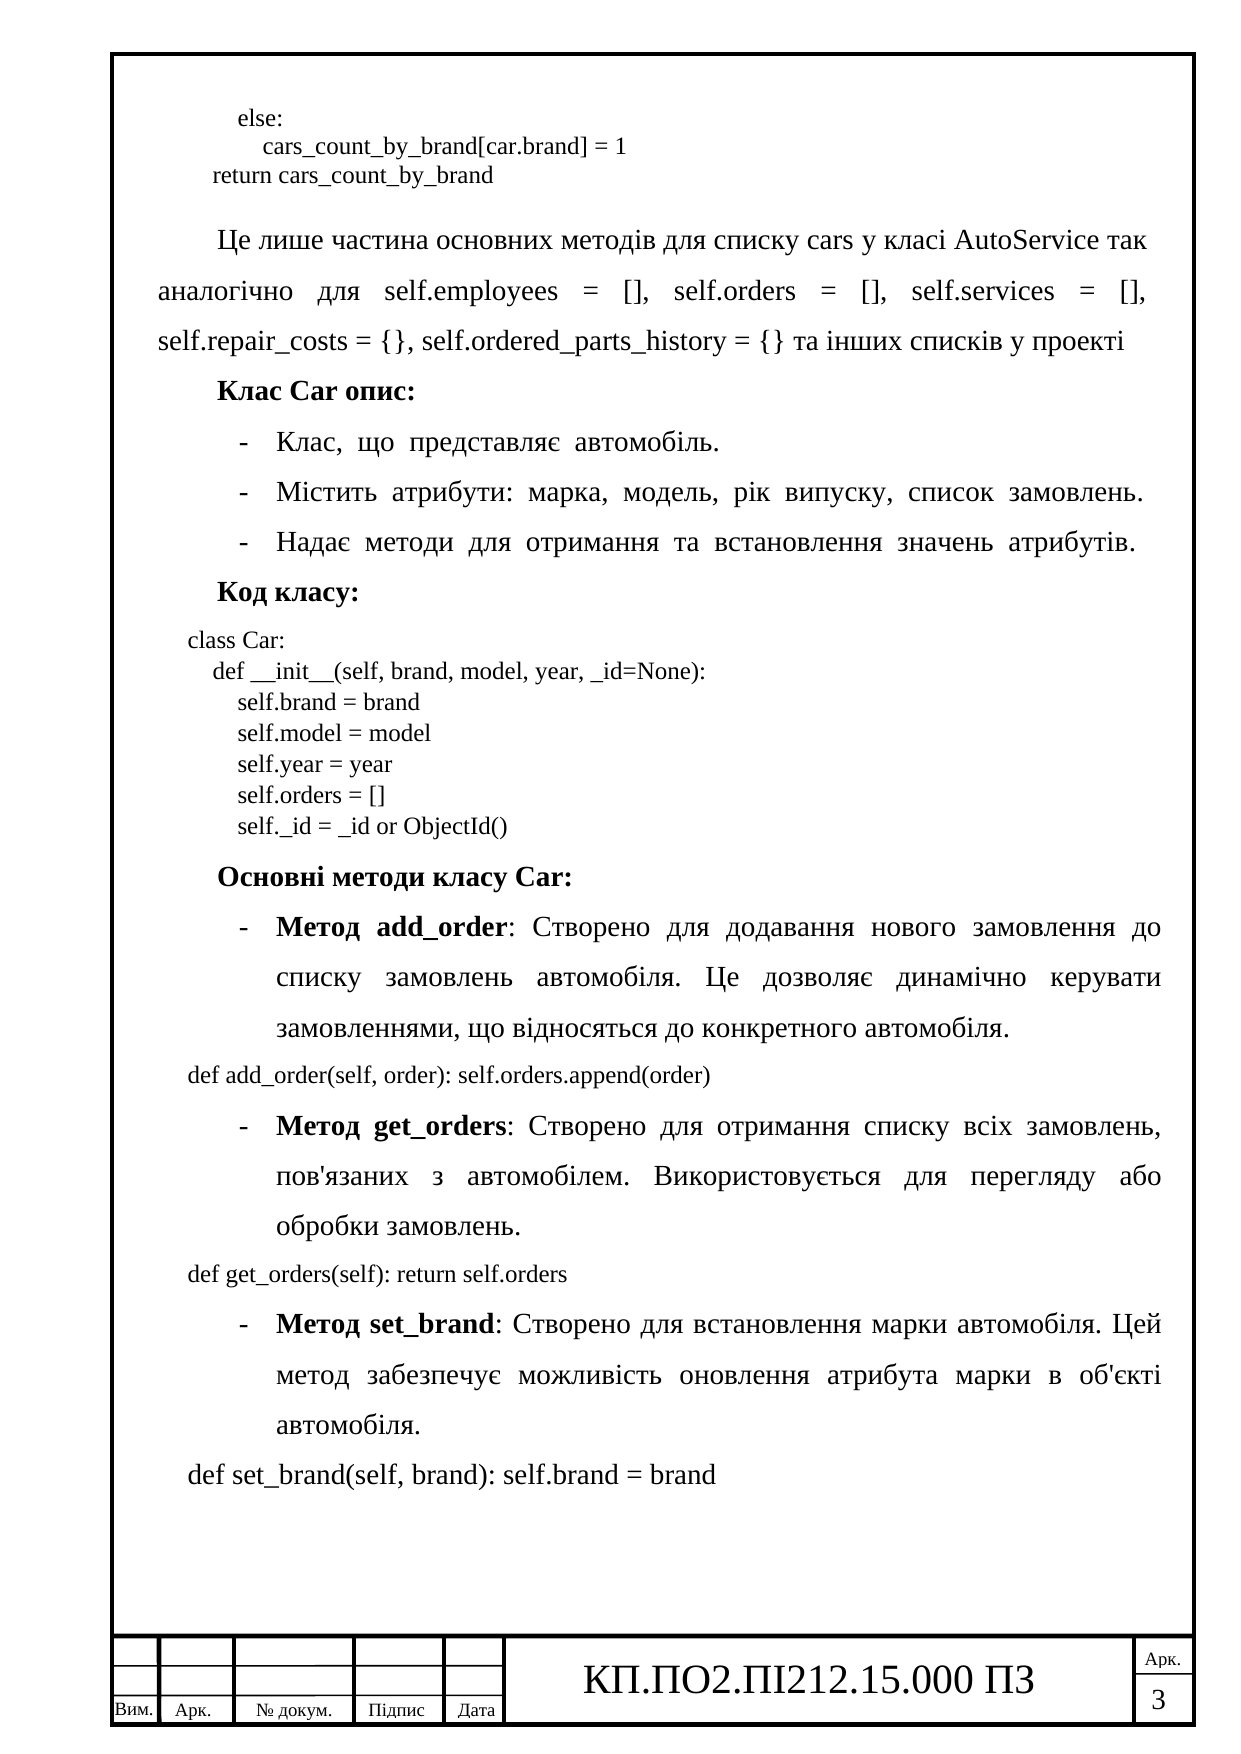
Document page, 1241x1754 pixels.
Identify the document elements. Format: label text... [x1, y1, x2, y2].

text Код класу: [158, 574, 1147, 608]
text def set_brand(self, brand): self.brand = brand [187, 1457, 1162, 1491]
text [187, 103, 1162, 189]
text def add_order(self, order): self.orders.append(order) [187, 1060, 1162, 1089]
text Клас, що представляє автомобіль. [238, 424, 1162, 457]
text Метод get_orders: Створено для отримання списку всіх замовлень, пов'язаних з автомобілем. Використовується для перегляду або обробки замовлень. [238, 1108, 1162, 1242]
text Основні методи класу Car: [158, 859, 1147, 892]
text def get_orders(self): return self.orders [187, 1259, 1162, 1287]
text Містить атрибути: марка, модель, рік випуску, список замовлень. [238, 474, 1162, 507]
text class Car: def __init__(self, brand, model, year, _id=None): self.brand = brand self.model = model self.year = year self.orders = [] self._id = _id or ObjectId() [187, 625, 1162, 840]
text Метод add_order: Створено для додавання нового замовлення до списку замовлень автомобіля. Це дозволяє динамічно керувати замовленнями, що відносяться до конкретного автомобіля. [238, 909, 1162, 1043]
text Це лише частина основних методів для списку cars у класі AutoService так аналогічно для self.employees = [], self.orders = [], self.services = [], self.repair_costs = {}, self.ordered_parts_history = {} та інших списків у проекті [158, 222, 1147, 357]
text Метод set_brand: Створено для встановлення марки автомобіля. Цей метод забезпечує можливість оновлення атрибута марки в об'єкті автомобіля. [238, 1306, 1162, 1441]
text Надає методи для отримання та встановлення значень атрибутів. [238, 524, 1162, 558]
text Клас Car опис: [158, 373, 1147, 407]
